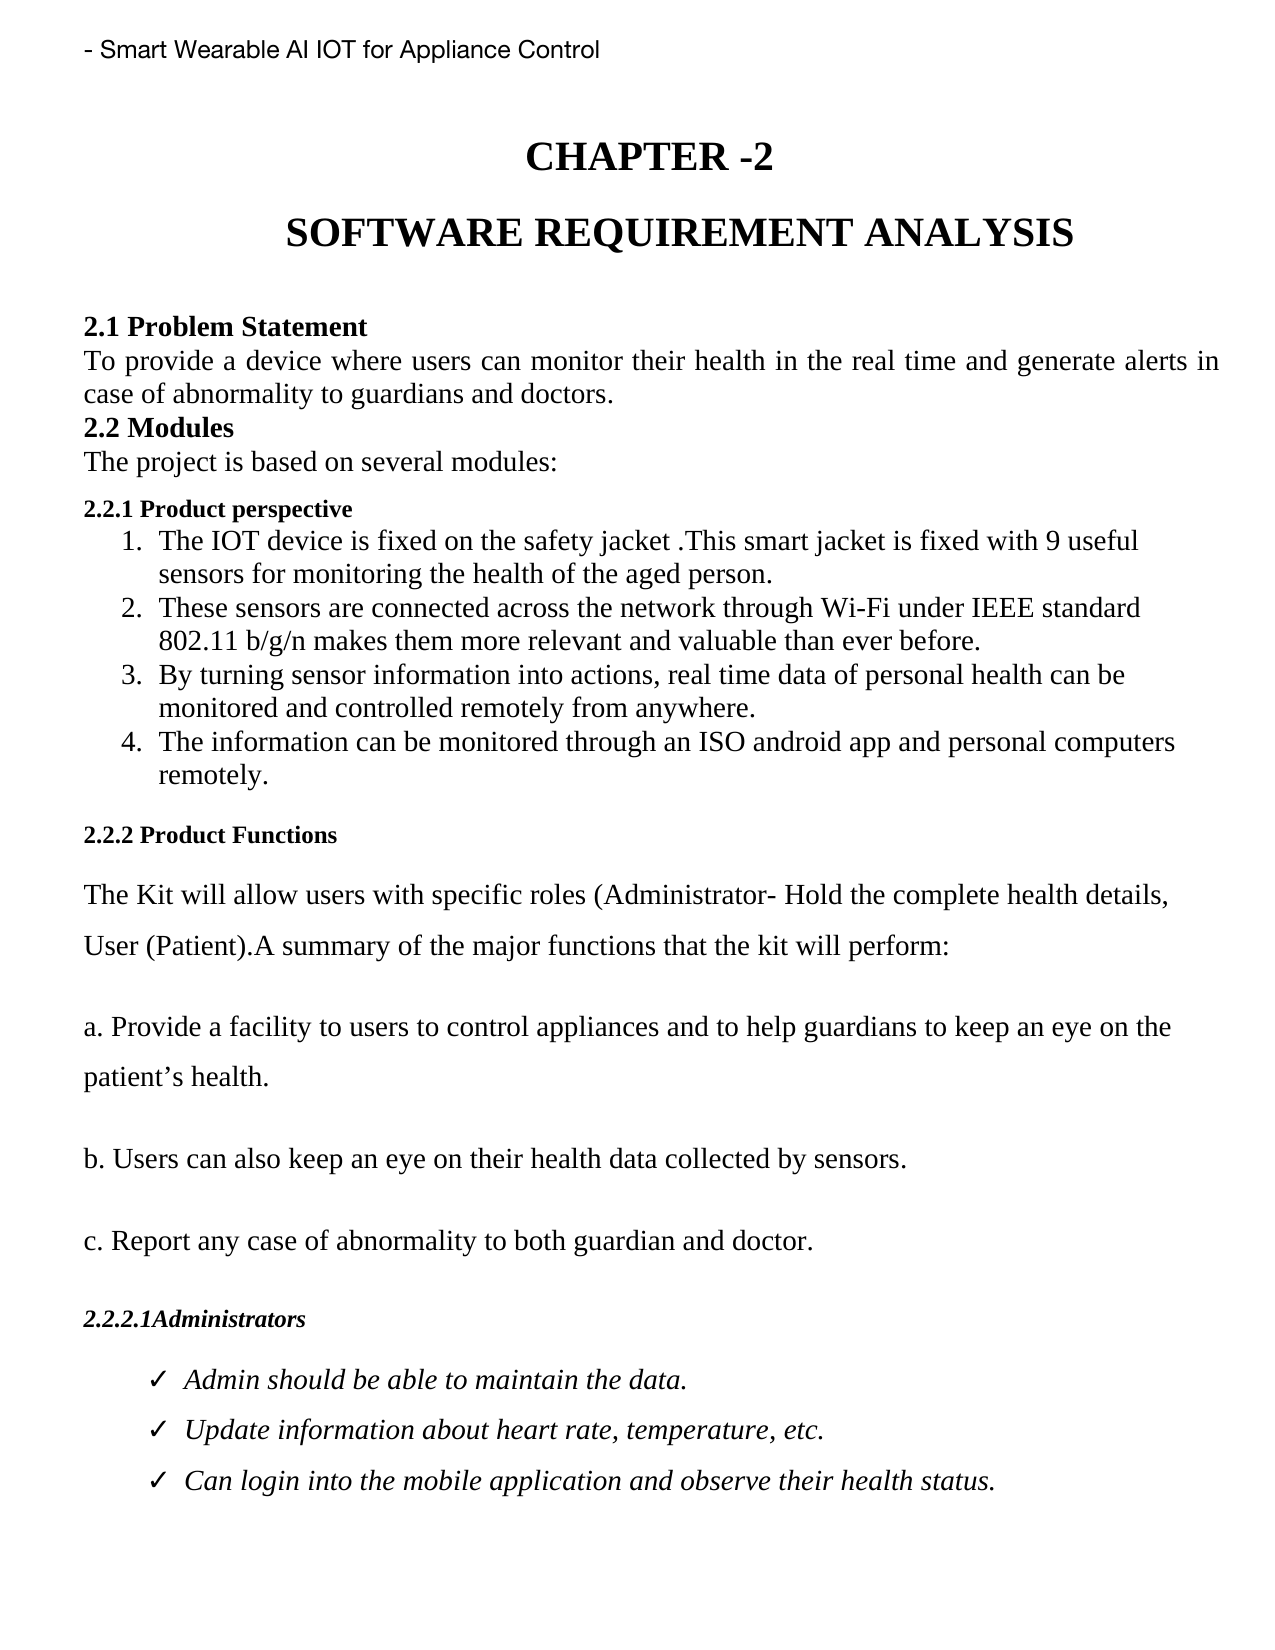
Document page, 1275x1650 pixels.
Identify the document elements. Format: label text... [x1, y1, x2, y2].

list The information can be monitored through an ISO android app and personal computers remotely. [121, 724, 1221, 791]
text 2.2.2.1Administrators [83, 1304, 1221, 1333]
text To provide a device where users can monitor their health in the real time and generate alerts in case of abnormality to guardians and doctors. [83, 343, 1221, 410]
text a. Provide a facility to users to control appliances and to help guardians to keep an eye on the patient’s health. [83, 1009, 1221, 1093]
list By turning sensor information into actions, real time data of personal health can be monitored and controlled remotely from anywhere. [121, 657, 1221, 724]
list Update information about heart rate, temperature, etc. [146, 1412, 1221, 1446]
list The IOT device is fixed on the safety jacket .This smart jacket is fixed with 9 useful sensors for monitoring the health of the aged person. [121, 523, 1221, 590]
text SOFTWARE REQUIREMENT ANALYSIS [230, 207, 1130, 255]
text 2.2.2 Product Functions [83, 820, 1221, 848]
list Admin should be able to maintain the data. [146, 1362, 1221, 1395]
text The project is based on several modules: [83, 444, 1221, 477]
text 2.1 Problem Statement [83, 309, 1221, 343]
text The Kit will allow users with specific roles (Administrator- Hold the complete health details, User (Patient).A summary of the major functions that the kit will perform: [83, 877, 1221, 961]
text 2.2.1 Product perspective [83, 494, 1221, 523]
list Can login into the mobile application and observe their health status. [146, 1462, 1221, 1496]
text CHAPTER -2 [222, 131, 1077, 179]
list These sensors are connected across the network through Wi-Fi under IEEE standard 802.11 b/g/n makes them more relevant and valuable than ever before. [121, 590, 1221, 657]
text b. Users can also keep an eye on their health data collected by sensors. [83, 1141, 1221, 1174]
text c. Report any case of abnormality to both guardian and doctor. [83, 1223, 1221, 1256]
text 2.2 Modules [83, 410, 1221, 444]
